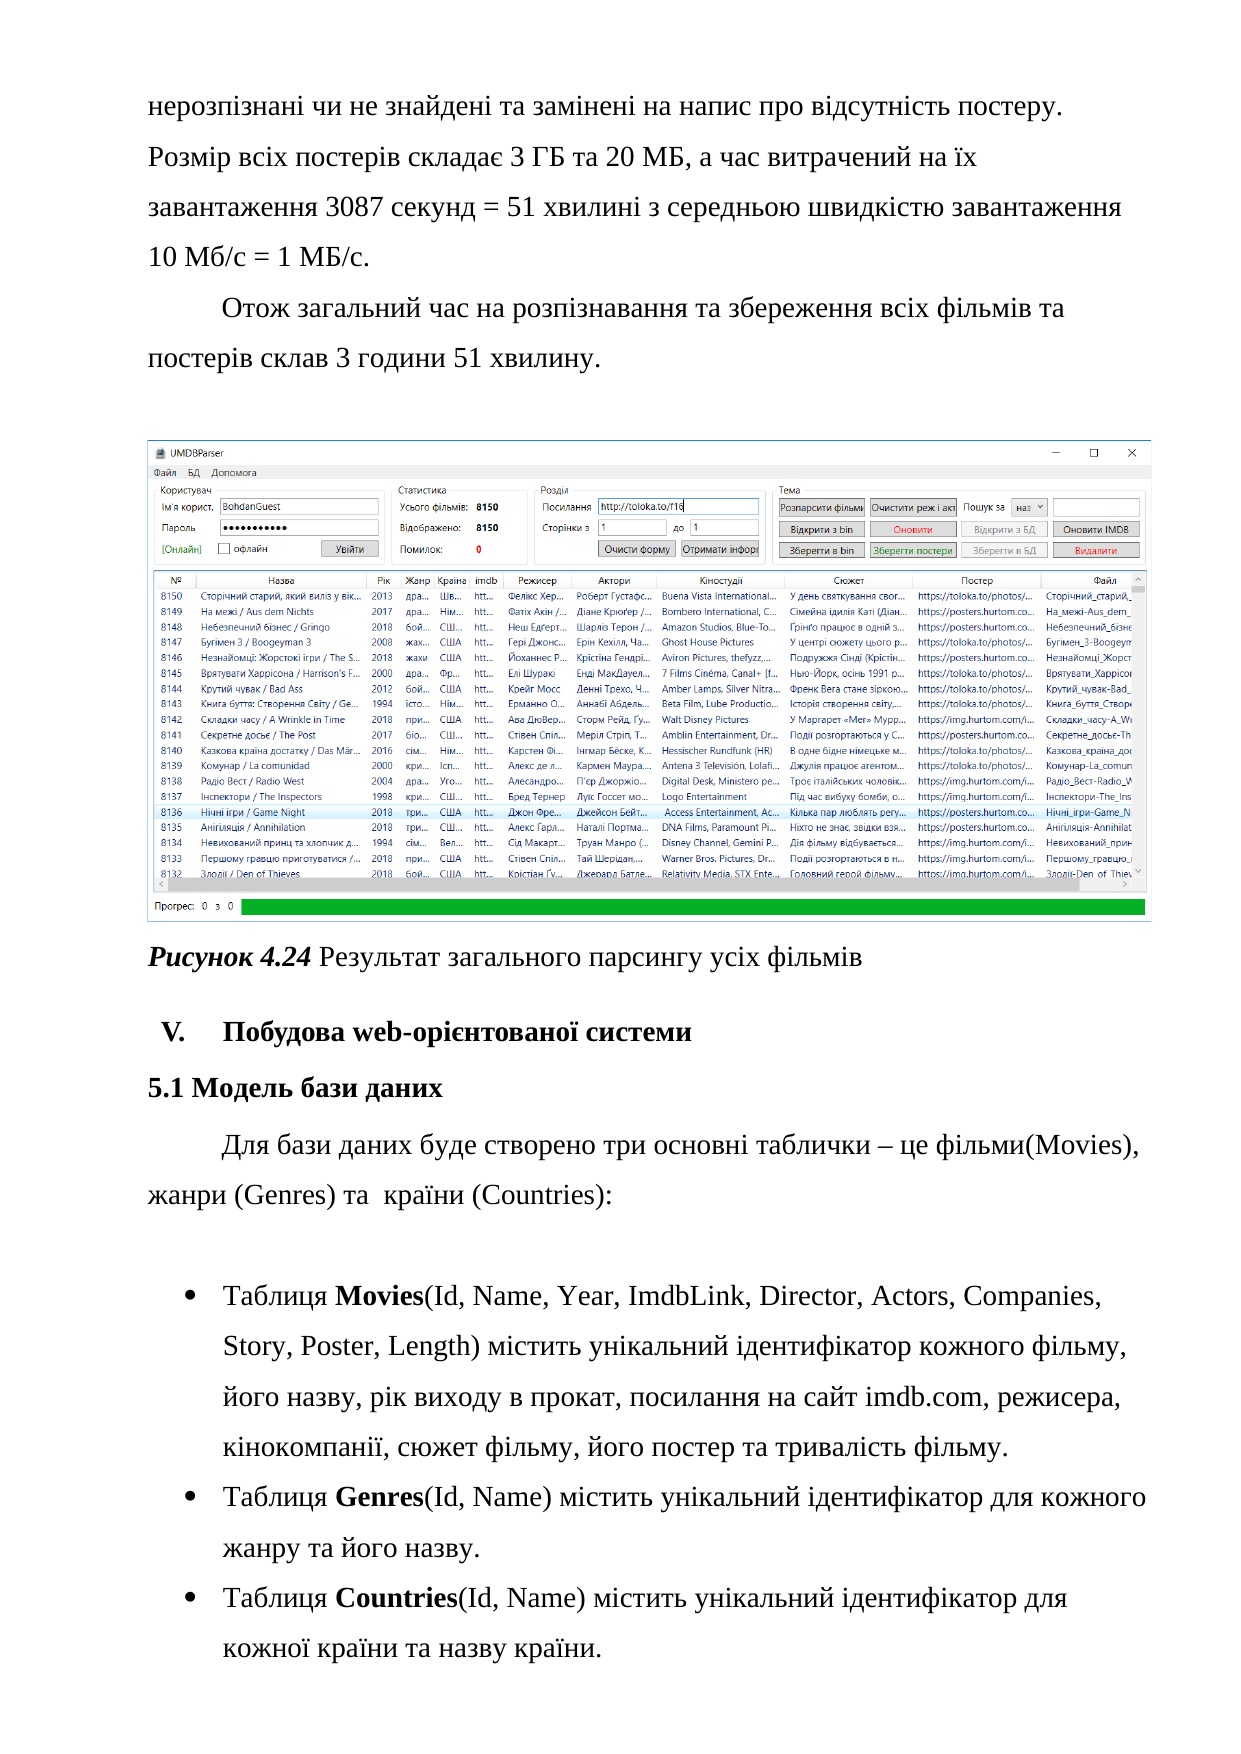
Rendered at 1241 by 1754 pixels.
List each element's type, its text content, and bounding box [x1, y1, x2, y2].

subtitle Побудова web-орієнтованої системи [185, 1014, 1152, 1048]
subtitle 5.1 Модель бази даних [148, 1071, 1152, 1104]
text Рисунок 4.24 Результат загального парсингу усіх фільмів [148, 939, 1152, 972]
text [148, 88, 1152, 273]
picture [147, 440, 1152, 922]
list Таблиця Movies(Id, Name, Year, ImdbLink, Director, Actors, Companies, Story, Poster, Length) містить унікальний ідентифікатор кожного фільму, його назву, рік виходу в прокат, посилання на сайт imdb.com, режисера, кінокомпанії, сюжет фільму, його постер та тривалість фільму. [185, 1278, 1152, 1463]
text Отож загальний час на розпізнавання та збереження всіх фільмів та постерів склав 3 години 51 хвилину. [148, 290, 1152, 374]
list Таблиця Genres(Id, Name) містить унікальний ідентифікатор для кожного жанру та його назву. [185, 1479, 1152, 1563]
list Таблиця Countries(Id, Name) містить унікальний ідентифікатор для кожної країни та назву країни. [185, 1580, 1152, 1664]
text Для бази даних буде створено три основні таблички – це фільми(Movies), жанри (Genres) та країни (Countries): [148, 1127, 1152, 1211]
